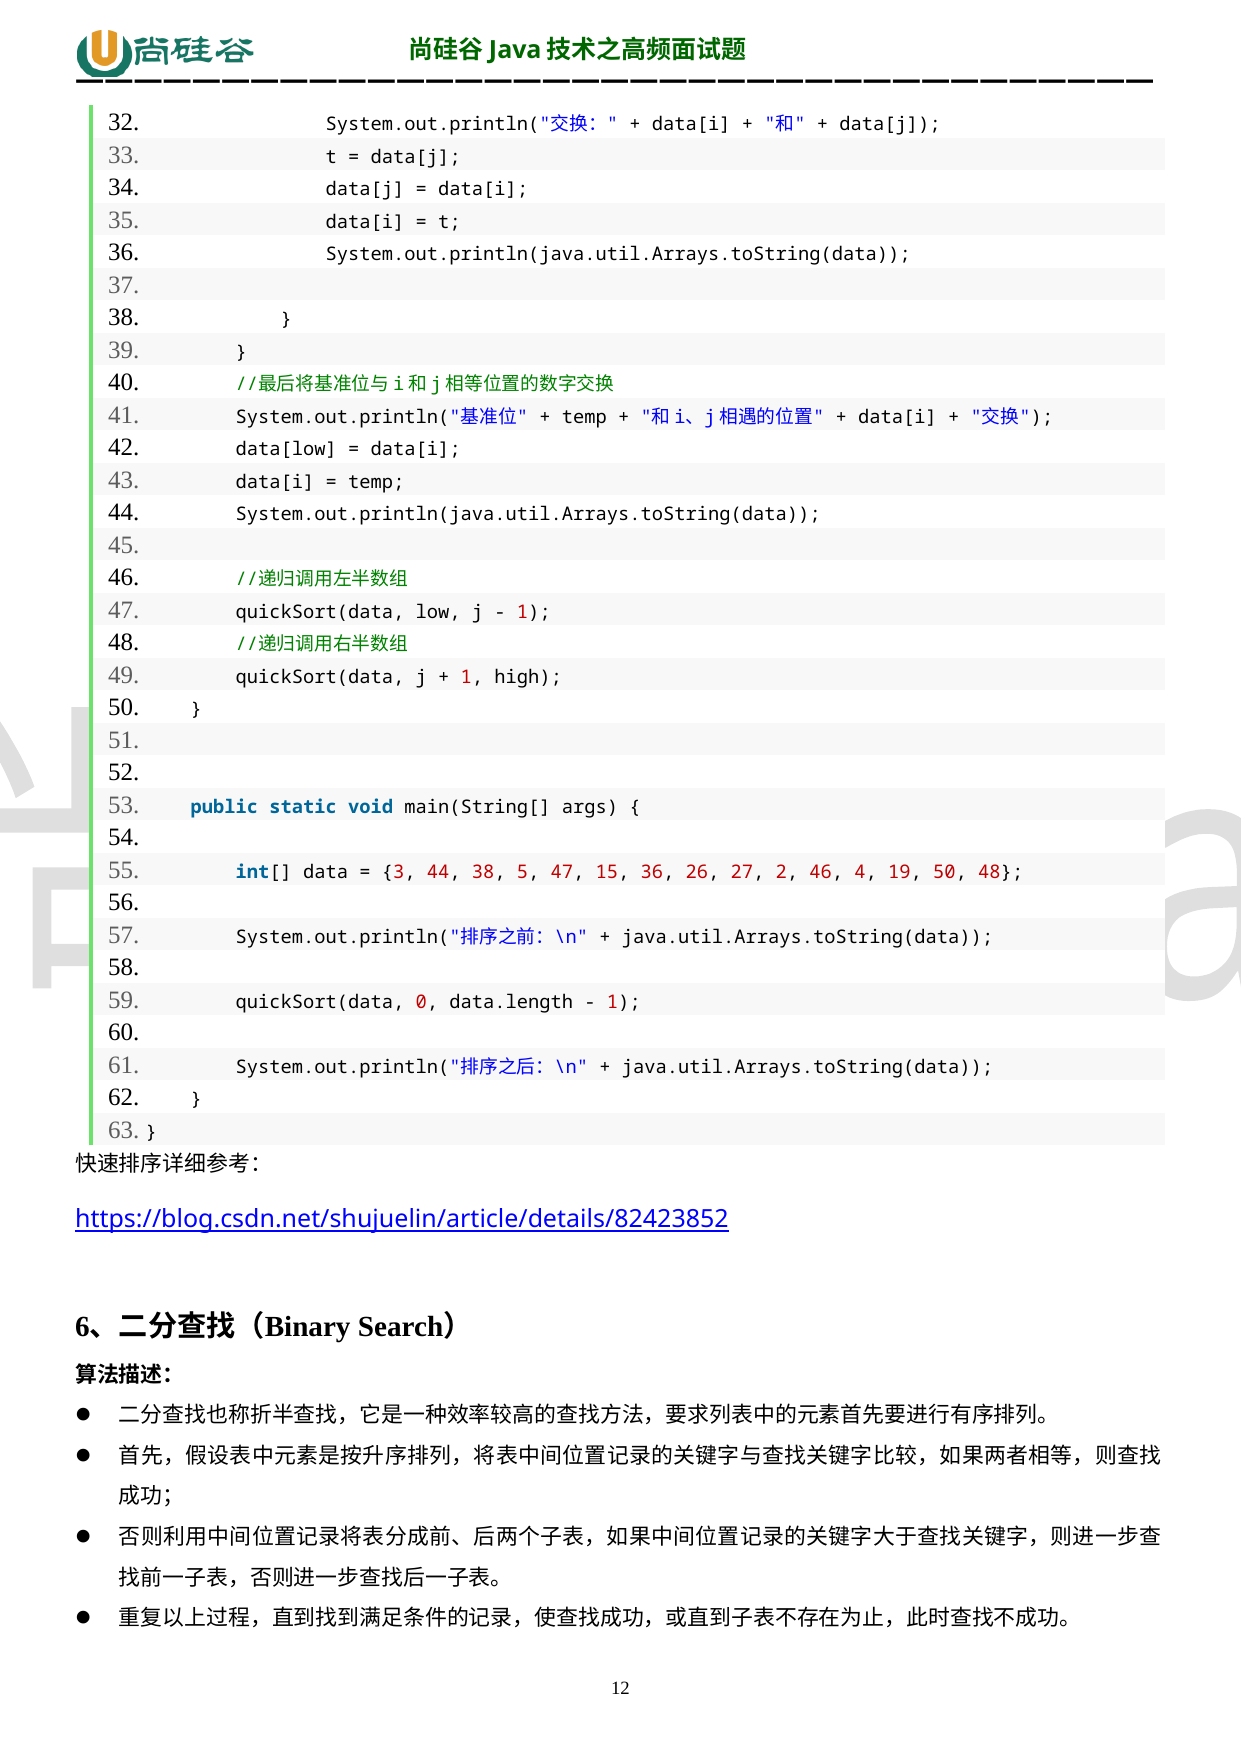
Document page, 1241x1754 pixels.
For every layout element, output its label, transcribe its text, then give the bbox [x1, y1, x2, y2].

list quickSort(data, 0, data.length - 1); [93, 983, 1165, 1015]
list quickSort(data, low, j - 1); [93, 593, 1165, 625]
list } [93, 1080, 1165, 1113]
list 首先，假设表中元素是按升序排列，将表中间位置记录的关键字与查找关键字比较，如果两者相等，则查找成功； [75, 1437, 1165, 1511]
list int[] data = {3, 44, 38, 5, 47, 15, 36, 26, 27, 2, 46, 4, 19, 50, 48}; [93, 853, 1165, 885]
list //递归调用右半数组 [93, 625, 1165, 658]
text 快速排序详细参考： [75, 1145, 1165, 1178]
list System.out.println(java.util.Arrays.toString(data)); [93, 235, 1165, 268]
list } [93, 333, 1165, 365]
list } [93, 1113, 1165, 1145]
list System.out.println("排序之后：\n" + java.util.Arrays.toString(data)); [93, 1048, 1165, 1080]
list data[i] = t; [93, 203, 1165, 235]
text https://blog.csdn.net/shujuelin/article/details/82423852 [75, 1186, 1165, 1251]
list System.out.println("交换：" + data[i] + "和" + data[j]); [93, 105, 1165, 138]
list 重复以上过程，直到找到满足条件的记录，使查找成功，或直到子表不存在为止，此时查找不成功。 [75, 1599, 1165, 1632]
list //最后将基准位与i和j相等位置的数字交换 [93, 365, 1165, 398]
list System.out.println(java.util.Arrays.toString(data)); [93, 495, 1165, 528]
list System.out.println("基准位" + temp + "和i、j相遇的位置" + data[i] + "交换"); [93, 398, 1165, 430]
subtitle 6、二分查找（Binary Search） [75, 1292, 1165, 1357]
list 二分查找也称折半查找，它是一种效率较高的查找方法，要求列表中的元素首先要进行有序排列。 [75, 1397, 1165, 1429]
list quickSort(data, j + 1, high); [93, 658, 1165, 690]
list } [93, 690, 1165, 723]
list System.out.println("排序之前：\n" + java.util.Arrays.toString(data)); [93, 918, 1165, 950]
list public static void main(String[] args) { [93, 788, 1165, 820]
list t = data[j]; [93, 138, 1165, 170]
list } [93, 300, 1165, 333]
list data[i] = temp; [93, 463, 1165, 495]
list data[j] = data[i]; [93, 170, 1165, 203]
list 否则利用中间位置记录将表分成前、后两个子表，如果中间位置记录的关键字大于查找关键字，则进一步查找前一子表，否则进一步查找后一子表。 [75, 1518, 1165, 1592]
picture [75, 29, 253, 77]
list data[low] = data[i]; [93, 430, 1165, 463]
list //递归调用左半数组 [93, 560, 1165, 593]
text 算法描述： [75, 1357, 1165, 1389]
